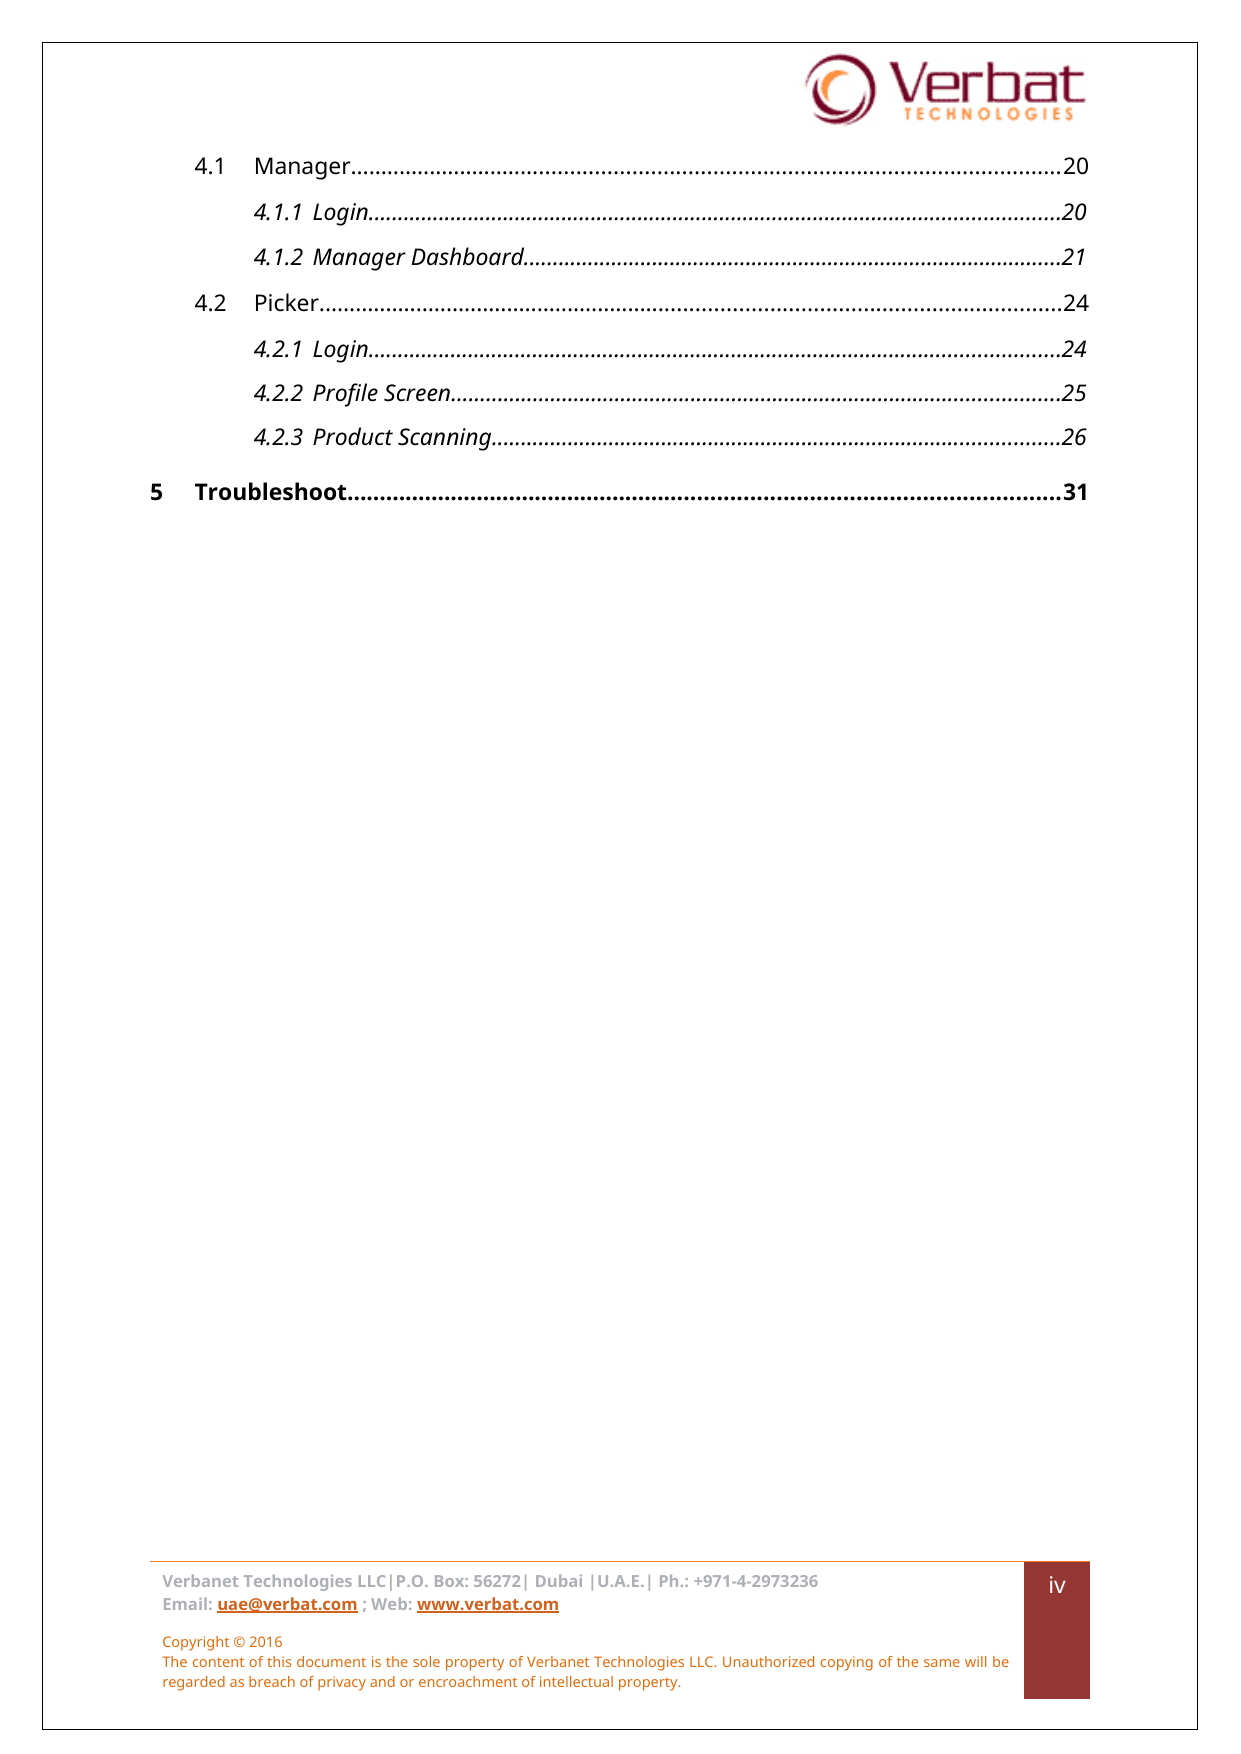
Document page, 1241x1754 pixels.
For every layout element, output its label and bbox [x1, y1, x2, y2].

picture [796, 47, 1091, 135]
